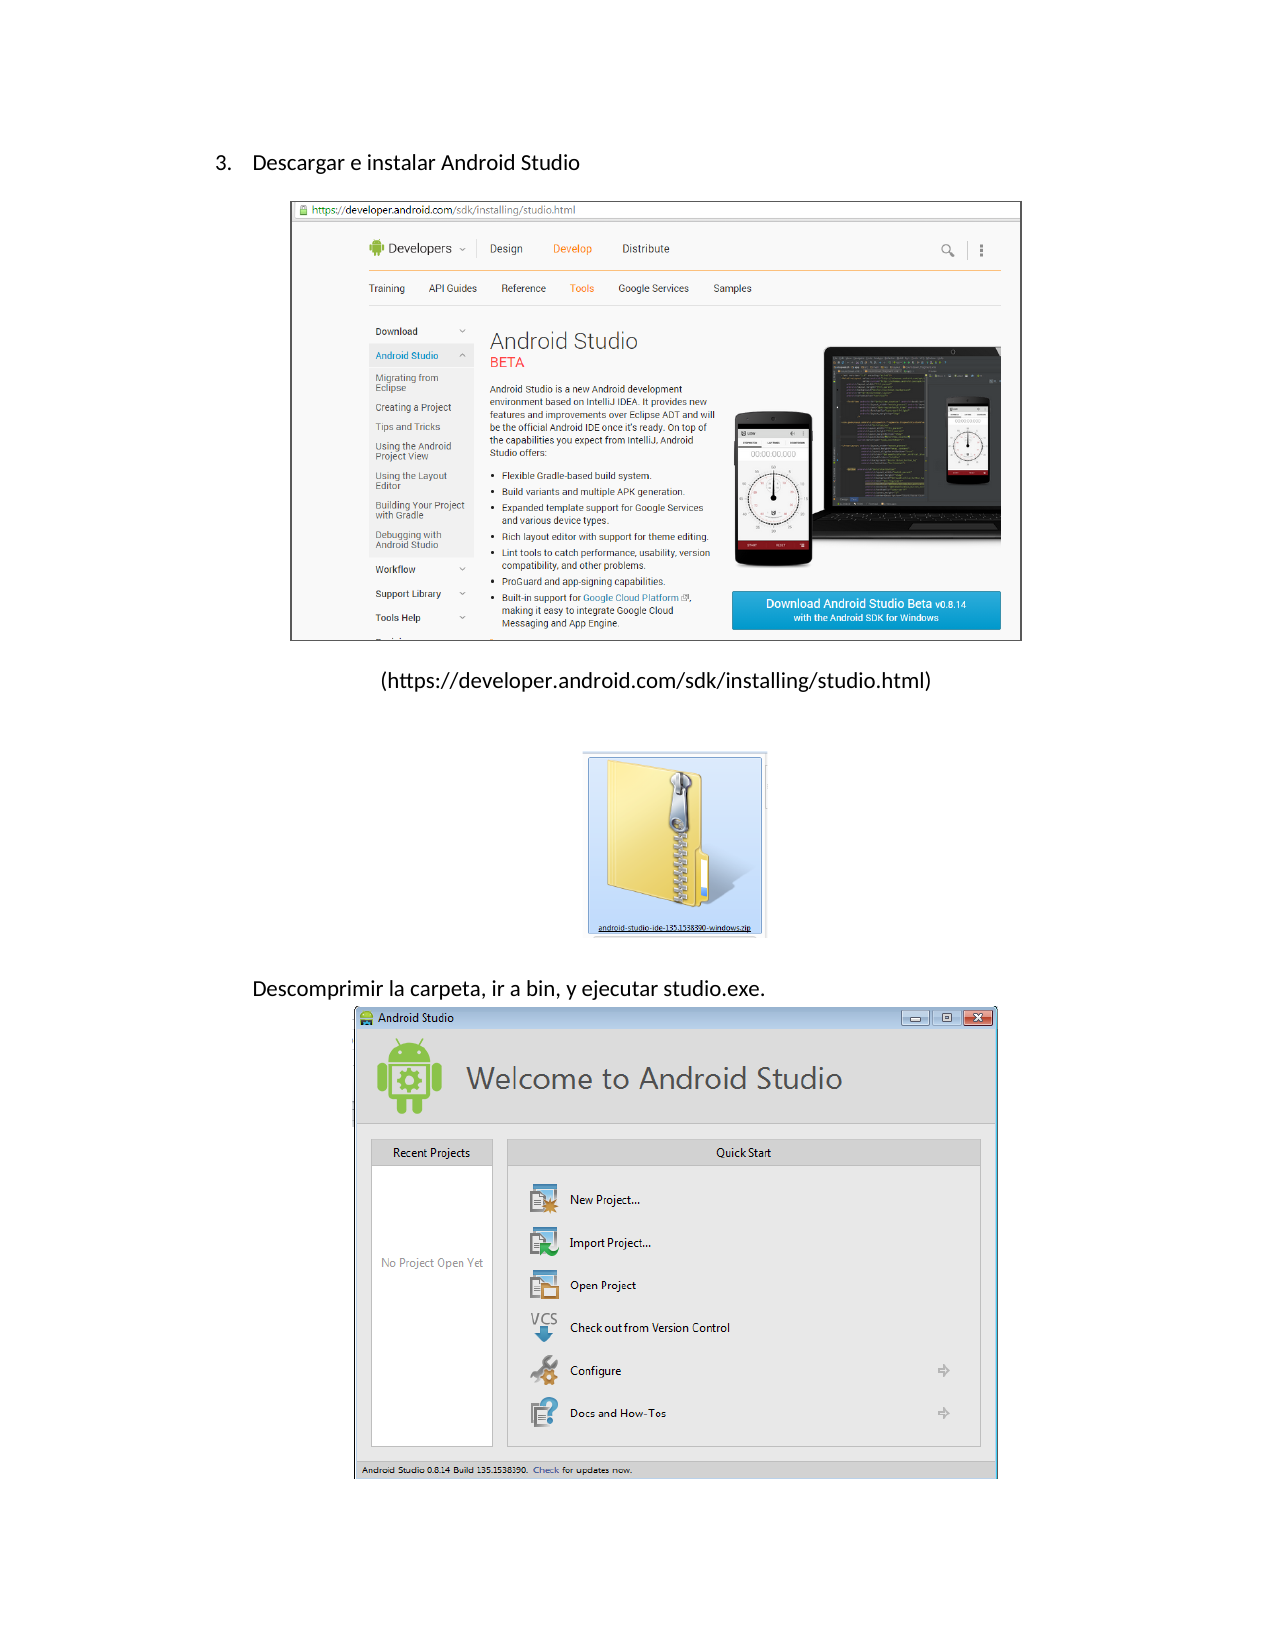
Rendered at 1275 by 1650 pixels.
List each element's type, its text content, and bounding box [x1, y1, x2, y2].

list Descomprimir la carpeta, ir a bin, y ejecutar studio.exe. [252, 974, 1098, 1002]
list Descargar e instalar Android Studio [215, 148, 1098, 176]
picture [582, 751, 768, 938]
picture [292, 202, 1020, 640]
text (https://developer.android.com/sdk/installing/studio.html) [215, 666, 1098, 694]
picture [352, 1006, 998, 1479]
